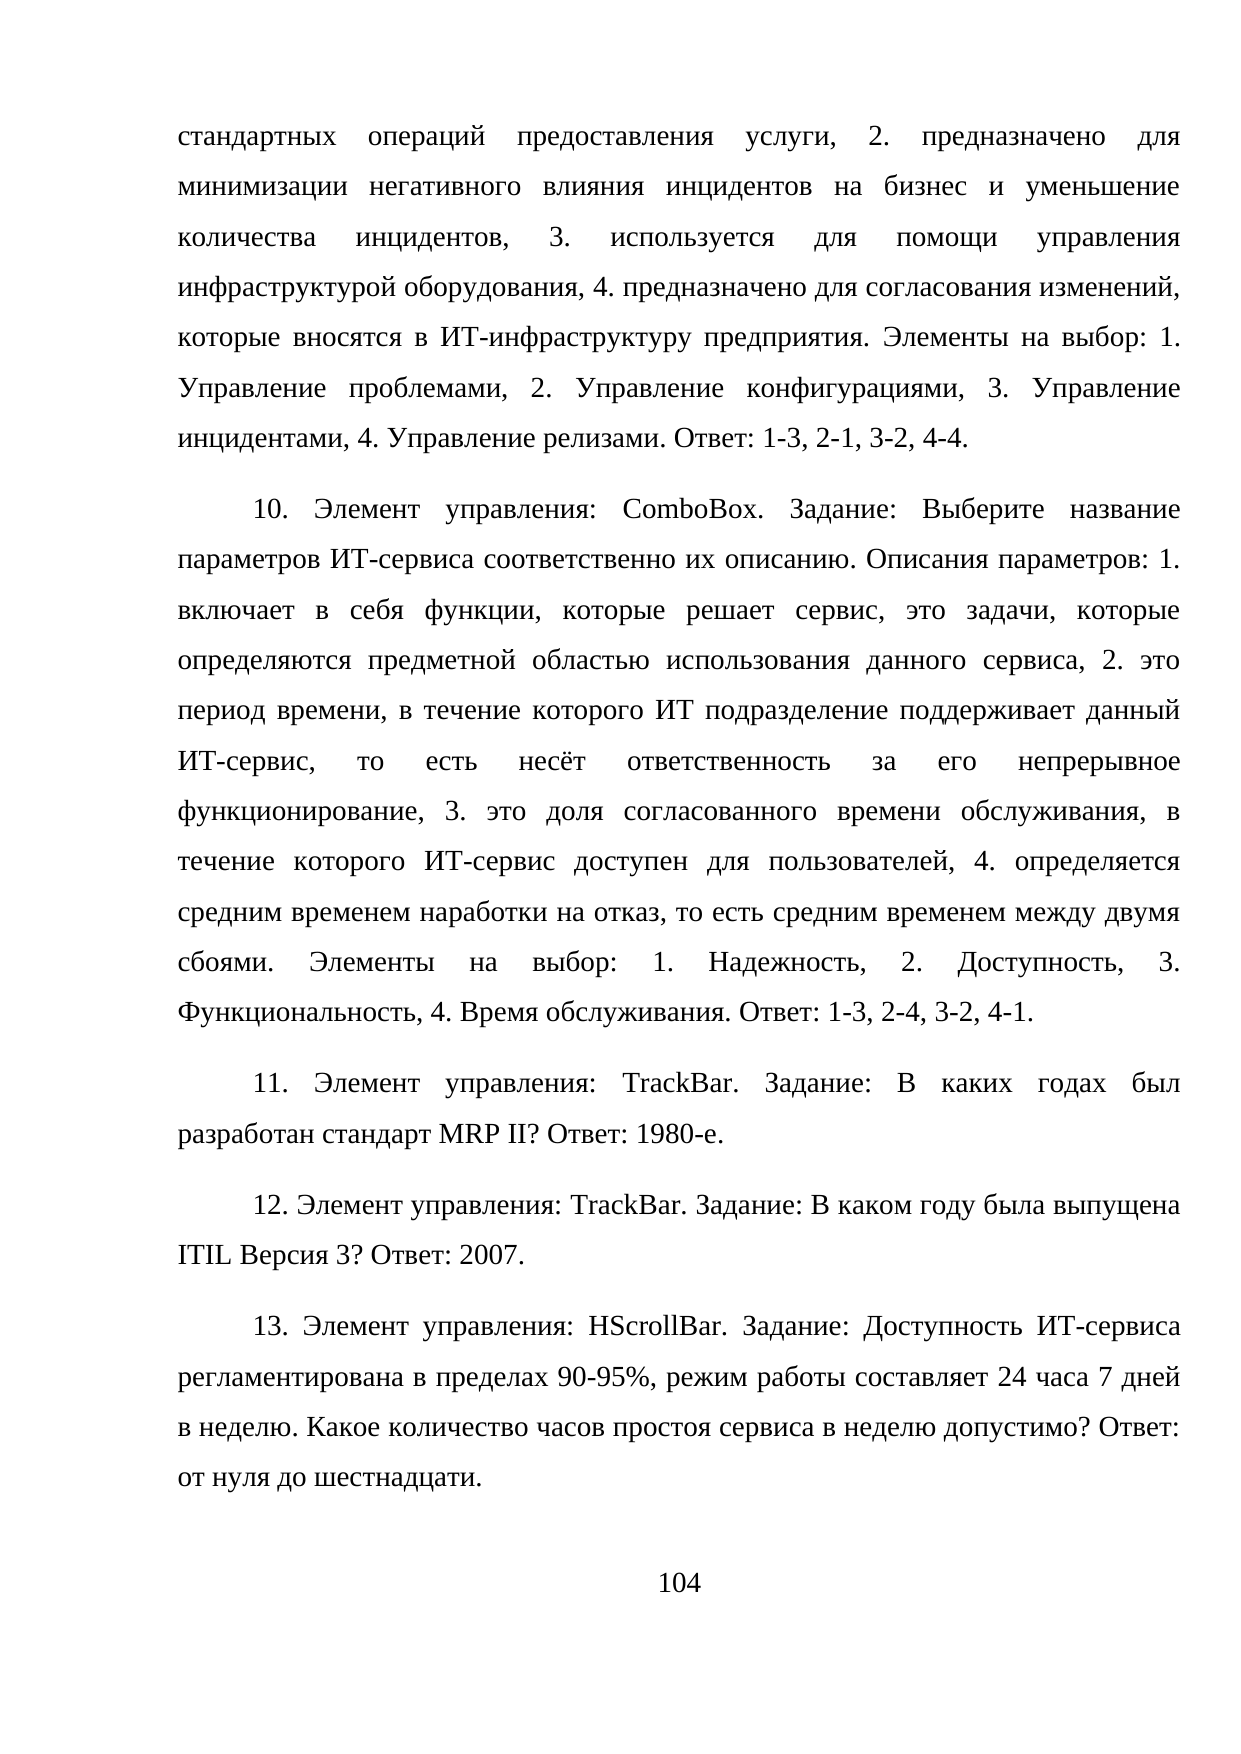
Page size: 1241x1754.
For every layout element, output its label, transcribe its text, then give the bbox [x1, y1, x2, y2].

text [177, 118, 1181, 453]
text 10. Элемент управления: ComboBox. Задание: Выберите название параметров ИТ-сервиса соответственно их описанию. Описания параметров: 1. включает в себя функции, которые решает сервис, это задачи, которые определяются предметной областью использования данного сервиса, 2. это период времени, в течение которого ИТ подразделение поддерживает данный ИТ-сервис, то есть несёт ответственность за его непрерывное функционирование, 3. это доля согласованного времени обслуживания, в течение которого ИТ-сервис доступен для пользователей, 4. определяется средним временем наработки на отказ, то есть средним временем между двумя сбоями. Элементы на выбор: 1. Надежность, 2. Доступность, 3. Функциональность, 4. Время обслуживания. Ответ: 1-3, 2-4, 3-2, 4-1. [177, 491, 1181, 1028]
text 12. Элемент управления: TrackBar. Задание: В каком году была выпущена ITIL Версия 3? Ответ: 2007. [177, 1187, 1181, 1271]
text 13. Элемент управления: HScrollBar. Задание: Доступность ИТ-сервиса регламентирована в пределах 90-95%, режим работы составляет 24 часа 7 дней в неделю. Какое количество часов простоя сервиса в неделю допустимо? Ответ: от нуля до шестнадцати. [177, 1308, 1181, 1493]
text 11. Элемент управления: TrackBar. Задание: В каких годах был разработан стандарт MRP II? Ответ: 1980-е. [177, 1065, 1181, 1149]
